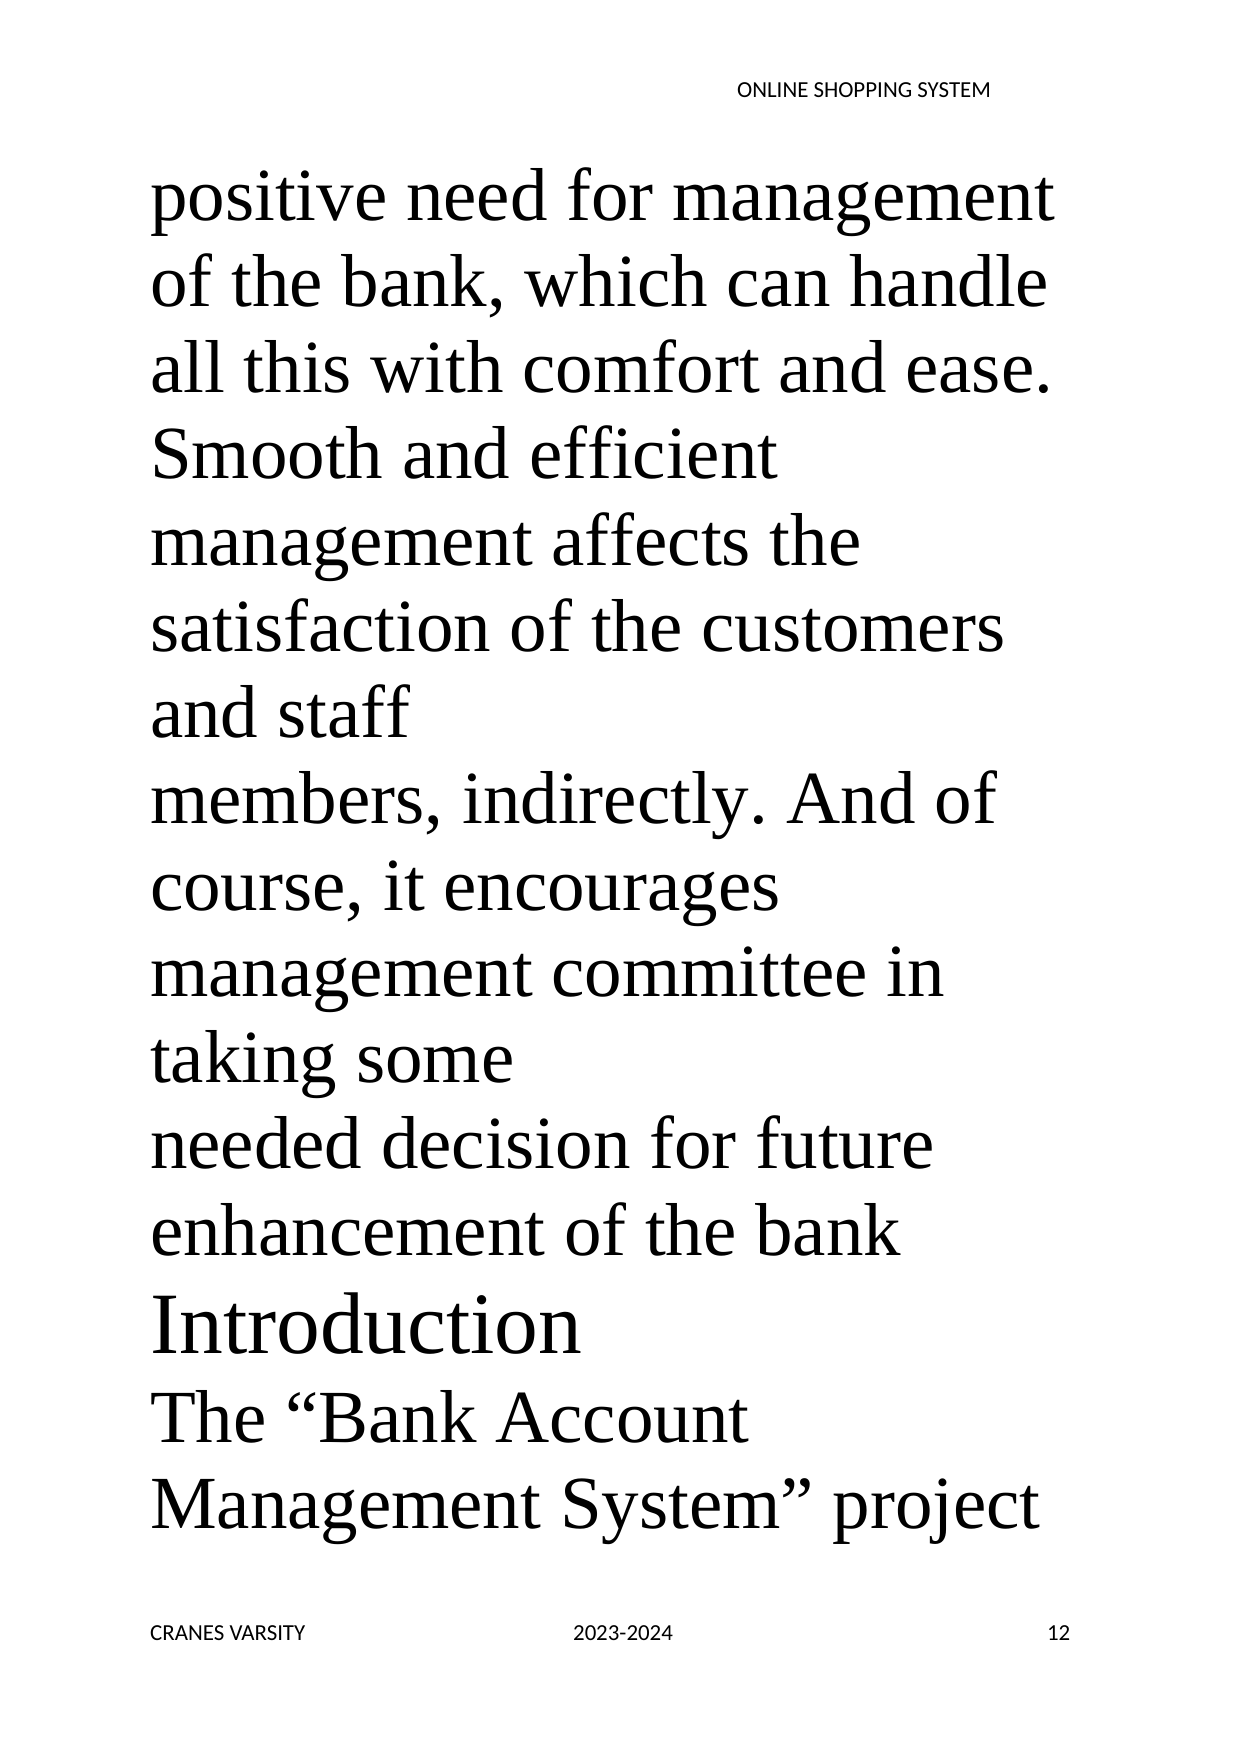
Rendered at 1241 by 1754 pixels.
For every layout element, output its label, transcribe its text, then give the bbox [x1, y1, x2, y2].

text positive need for management of the bank, which can handle all this with comfort and ease. [150, 150, 1098, 409]
text needed decision for future enhancement of the bank [150, 1099, 1098, 1271]
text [150, 1372, 1098, 1544]
text Smooth and efficient management affects the satisfaction of the customers and staff [150, 409, 1098, 754]
text members, indirectly. And of course, it encourages management committee in taking some [150, 754, 1098, 1099]
text Introduction [150, 1271, 1098, 1372]
